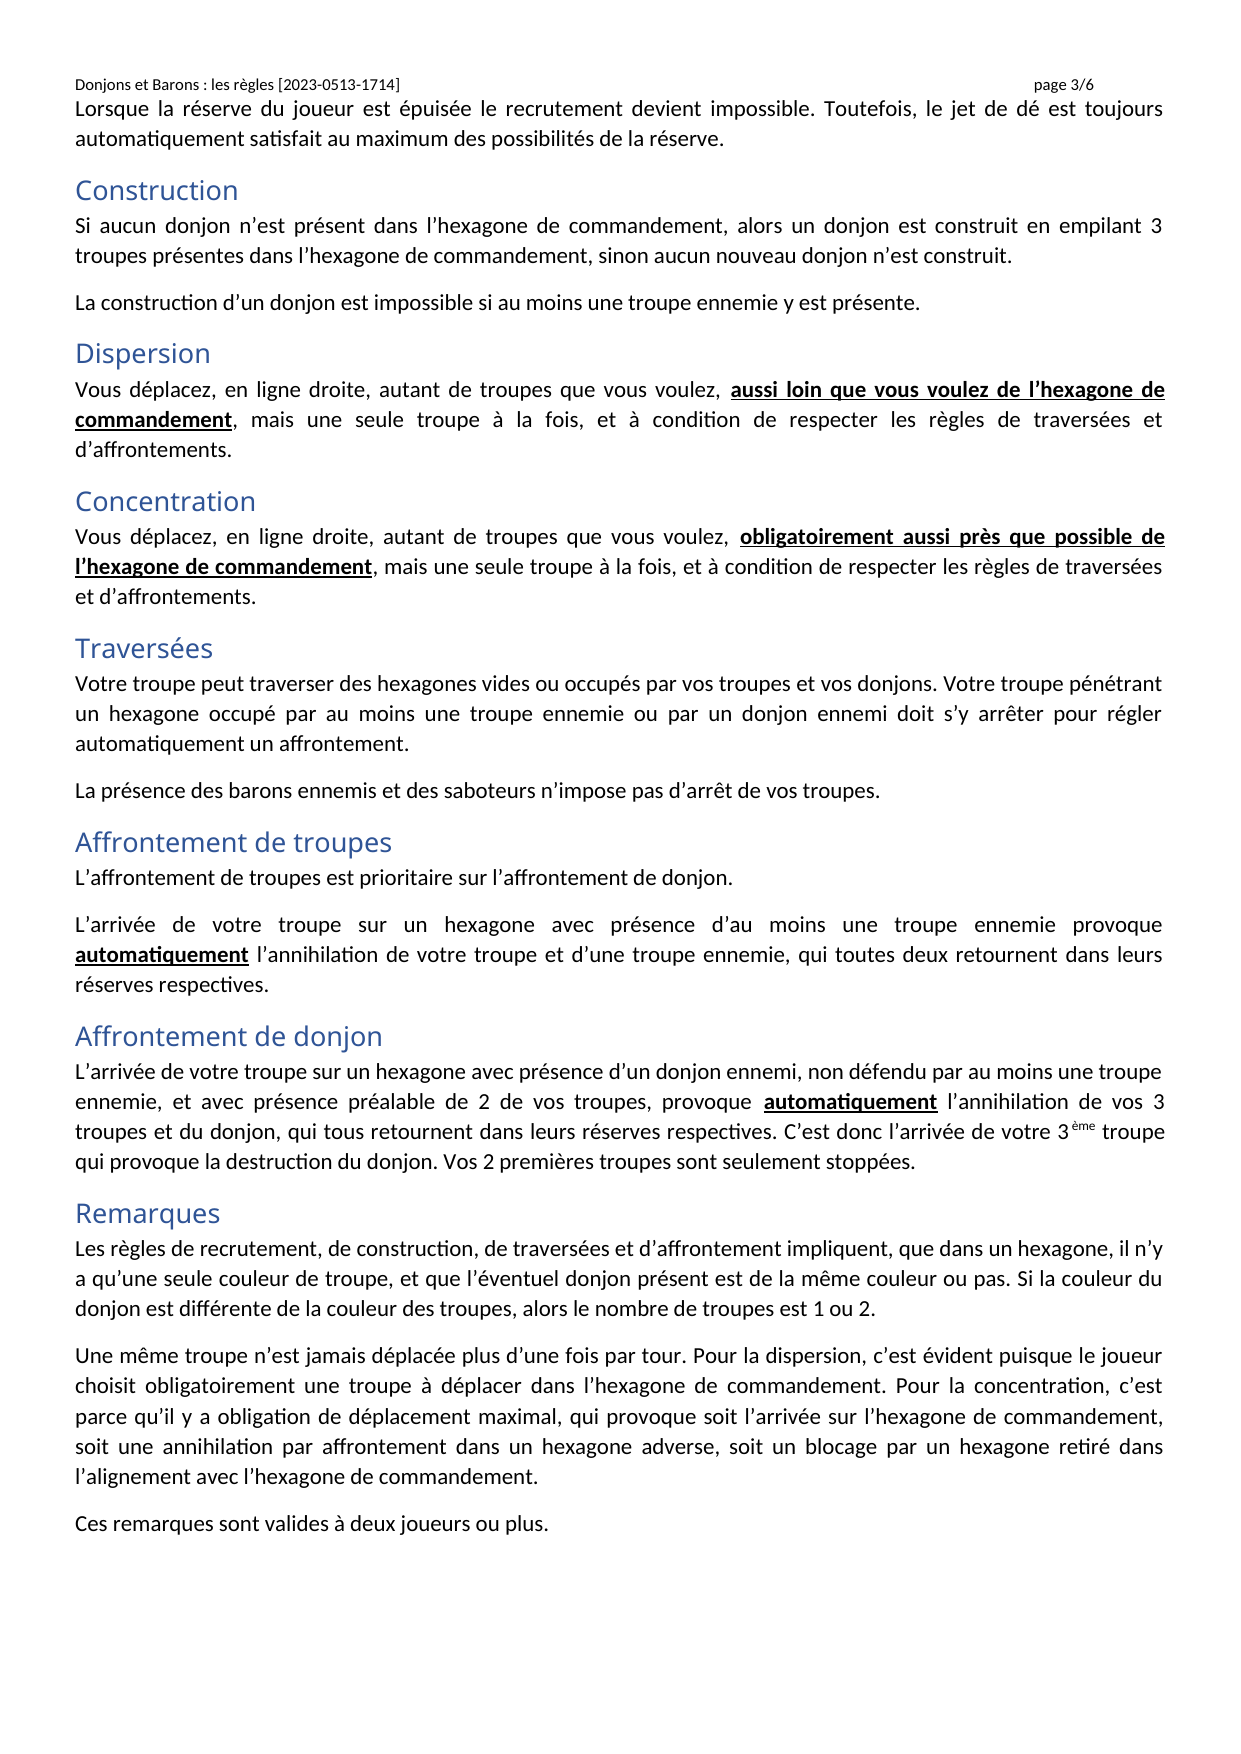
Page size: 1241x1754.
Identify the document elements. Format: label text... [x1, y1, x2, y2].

text Ces remarques sont valides à deux joueurs ou plus. [75, 1509, 1165, 1537]
text La présence des barons ennemis et des saboteurs n’impose pas d’arrêt de vos troupes. [75, 776, 1165, 804]
subtitle Traversées [75, 629, 1165, 666]
subtitle Remarques [75, 1194, 1165, 1231]
text L’affrontement de troupes est prioritaire sur l’affrontement de donjon. [75, 863, 1165, 891]
text Lorsque la réserve du joueur est épuisée le recrutement devient impossible. Toutefois, le jet de dé est toujours automatiquement satisfait au maximum des possibilités de la réserve. [75, 94, 1165, 152]
text Vous déplacez, en ligne droite, autant de troupes que vous voulez, aussi loin que vous voulez de l’hexagone de commandement, mais une seule troupe à la fois, et à condition de respecter les règles de traversées et d’affrontements. [75, 375, 1165, 463]
text L’arrivée de votre troupe sur un hexagone avec présence d’un donjon ennemi, non défendu par au moins une troupe ennemie, et avec présence préalable de 2 de vos troupes, provoque automatiquement l’annihilation de vos 3 troupes et du donjon, qui tous retournent dans leurs réserves respectives. C’est donc l’arrivée de votre 3ème troupe qui provoque la destruction du donjon. Vos 2 premières troupes sont seulement stoppées. [75, 1057, 1165, 1175]
text Votre troupe peut traverser des hexagones vides ou occupés par vos troupes et vos donjons. Votre troupe pénétrant un hexagone occupé par au moins une troupe ennemie ou par un donjon ennemi doit s’y arrêter pour régler automatiquement un affrontement. [75, 669, 1165, 757]
text La construction d’un donjon est impossible si au moins une troupe ennemie y est présente. [75, 288, 1165, 316]
text L’arrivée de votre troupe sur un hexagone avec présence d’au moins une troupe ennemie provoque automatiquement l’annihilation de votre troupe et d’une troupe ennemie, qui toutes deux retournent dans leurs réserves respectives. [75, 910, 1165, 998]
text Les règles de recrutement, de construction, de traversées et d’affrontement impliquent, que dans un hexagone, il n’y a qu’une seule couleur de troupe, et que l’éventuel donjon présent est de la même couleur ou pas. Si la couleur du donjon est différente de la couleur des troupes, alors le nombre de troupes est 1 ou 2. [75, 1234, 1165, 1322]
text Vous déplacez, en ligne droite, autant de troupes que vous voulez, obligatoirement aussi près que possible de l’hexagone de commandement, mais une seule troupe à la fois, et à condition de respecter les règles de traversées et d’affrontements. [75, 522, 1165, 610]
text Si aucun donjon n’est présent dans l’hexagone de commandement, alors un donjon est construit en empilant 3 troupes présentes dans l’hexagone de commandement, sinon aucun nouveau donjon n’est construit. [75, 211, 1165, 269]
subtitle Dispersion [75, 335, 1165, 372]
text Une même troupe n’est jamais déplacée plus d’une fois par tour. Pour la dispersion, c’est évident puisque le joueur choisit obligatoirement une troupe à déplacer dans l’hexagone de commandement. Pour la concentration, c’est parce qu’il y a obligation de déplacement maximal, qui provoque soit l’arrivée sur l’hexagone de commandement, soit une annihilation par affrontement dans un hexagone adverse, soit un blocage par un hexagone retiré dans l’alignement avec l’hexagone de commandement. [75, 1341, 1165, 1490]
subtitle Concentration [75, 482, 1165, 519]
subtitle Construction [75, 171, 1165, 208]
subtitle Affrontement de donjon [75, 1017, 1165, 1054]
subtitle Affrontement de troupes [75, 823, 1165, 860]
